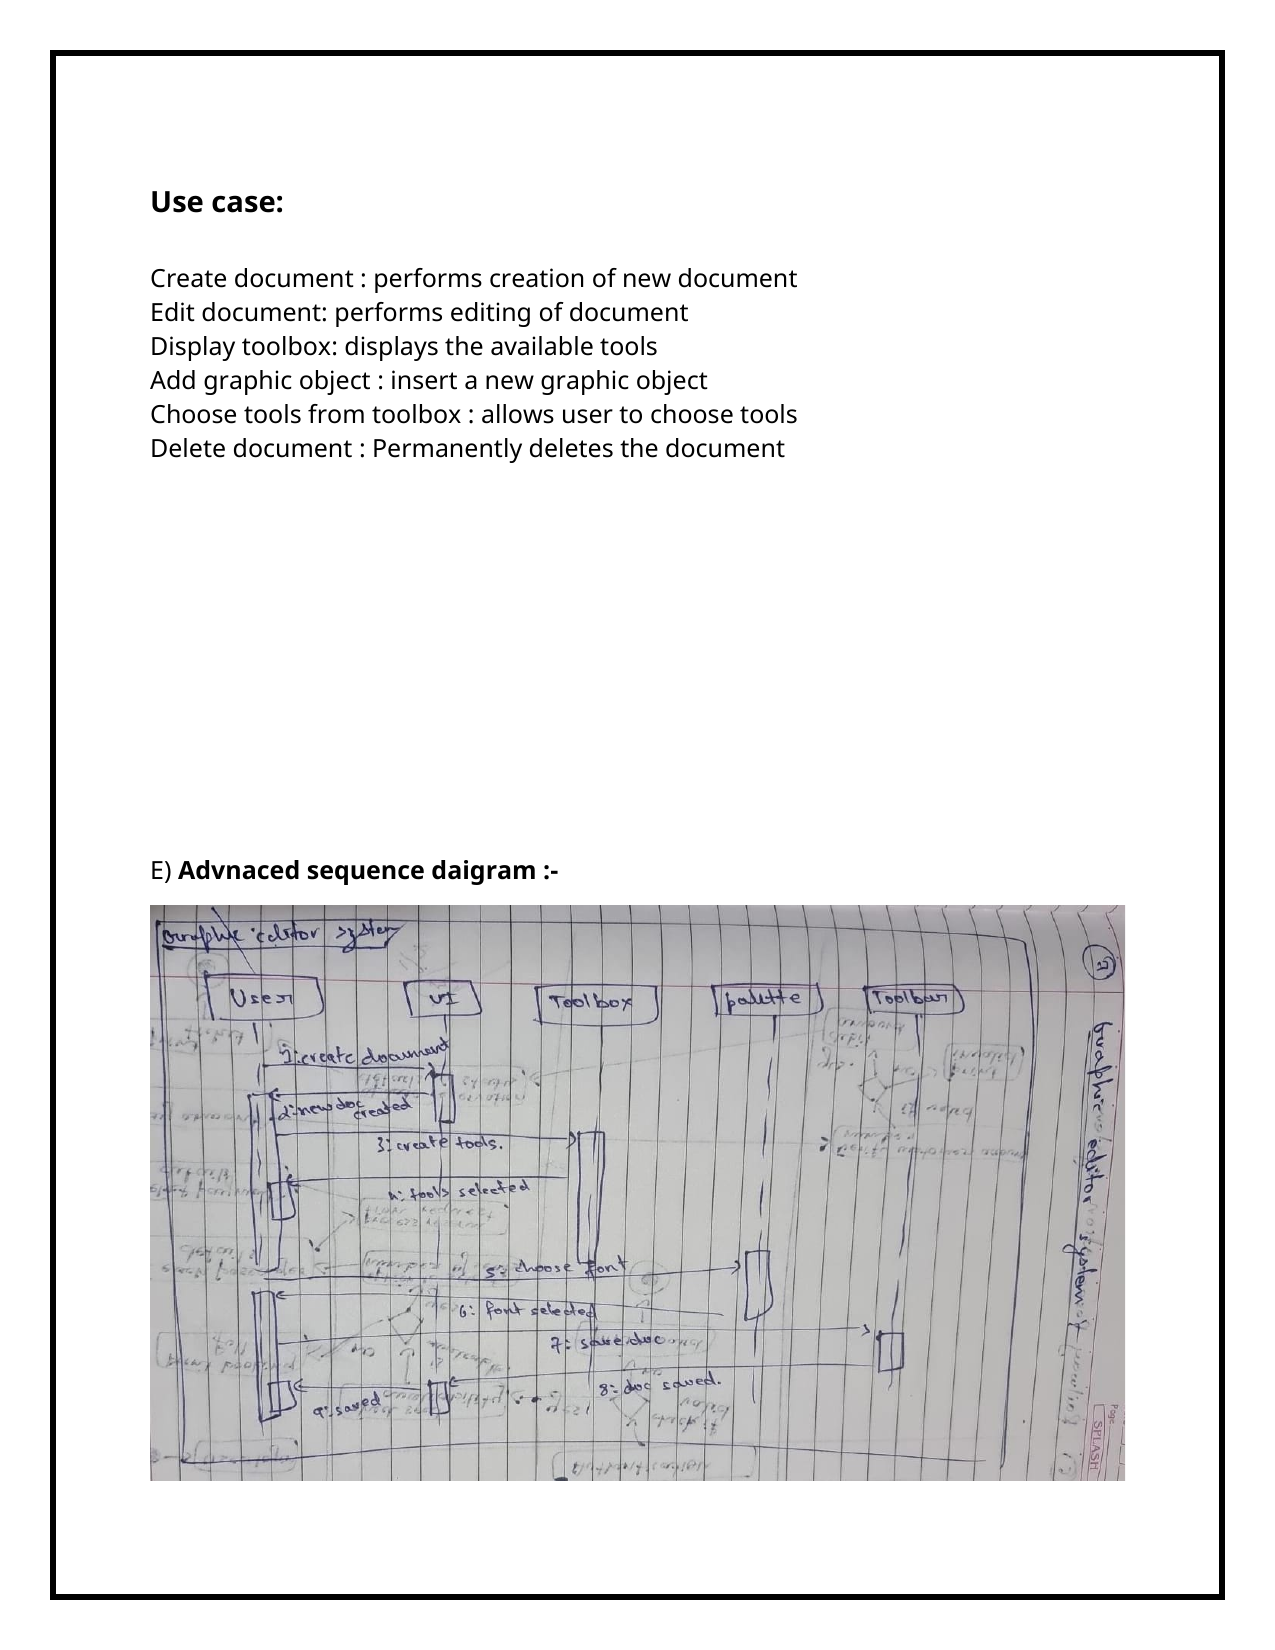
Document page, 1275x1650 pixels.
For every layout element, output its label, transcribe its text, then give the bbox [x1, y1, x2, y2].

text Delete document : Permanently deletes the document [150, 431, 1125, 465]
text Choose tools from toolbox : allows user to choose tools [150, 397, 1125, 431]
text E) Advnaced sequence daigram :- [150, 853, 1125, 887]
text Add graphic object : insert a new graphic object [150, 363, 1125, 397]
text Edit document: performs editing of document [150, 295, 1125, 329]
picture [150, 905, 1125, 1481]
text Display toolbox: displays the available tools [150, 329, 1125, 363]
text Create document : performs creation of new document [150, 261, 1125, 295]
text Use case: [150, 181, 1125, 221]
